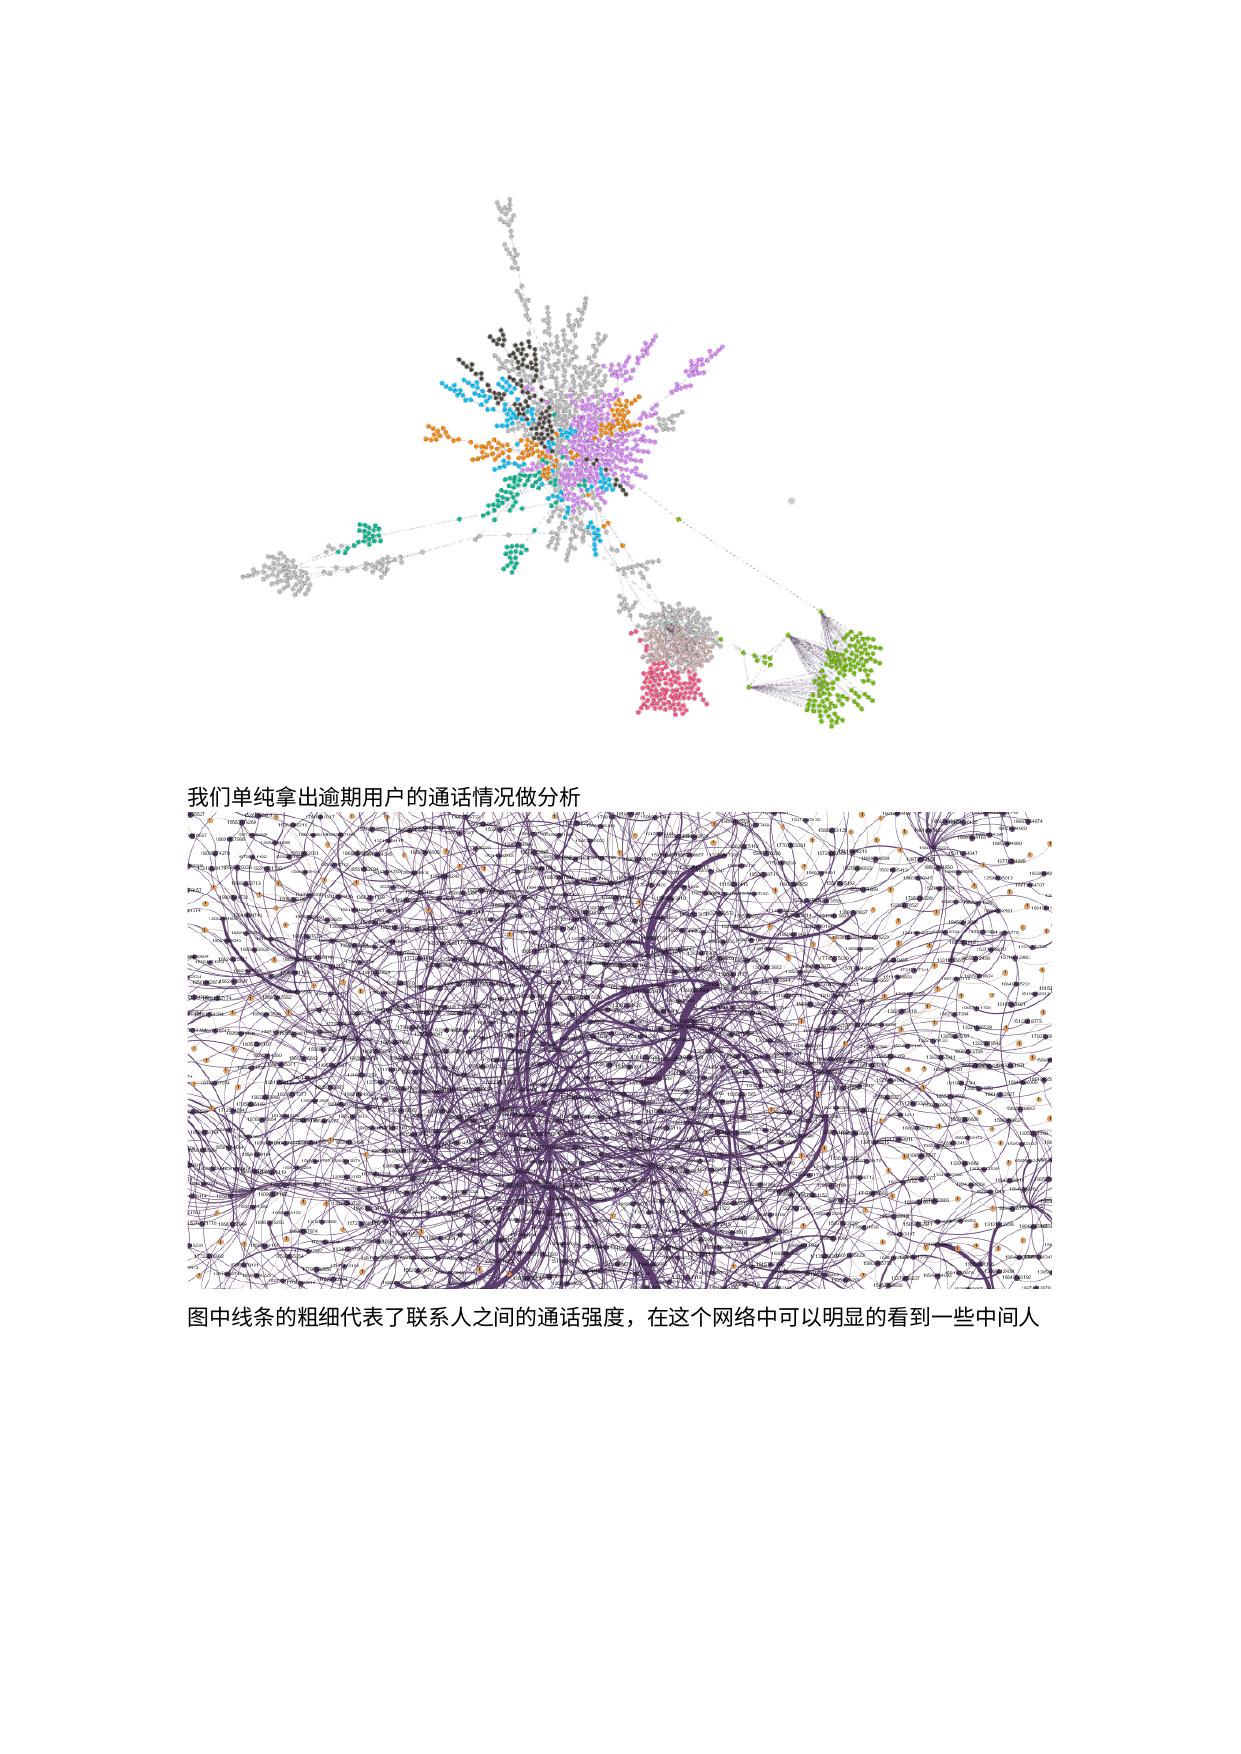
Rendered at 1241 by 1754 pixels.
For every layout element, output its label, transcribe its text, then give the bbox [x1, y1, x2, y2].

text 图中线条的粗细代表了联系人之间的通话强度，在这个网络中可以明显的看到一些中间人 [187, 1299, 1053, 1332]
picture [187, 162, 1053, 759]
picture [187, 812, 1052, 1289]
text 我们单纯拿出逾期用户的通话情况做分析 [187, 779, 1053, 812]
